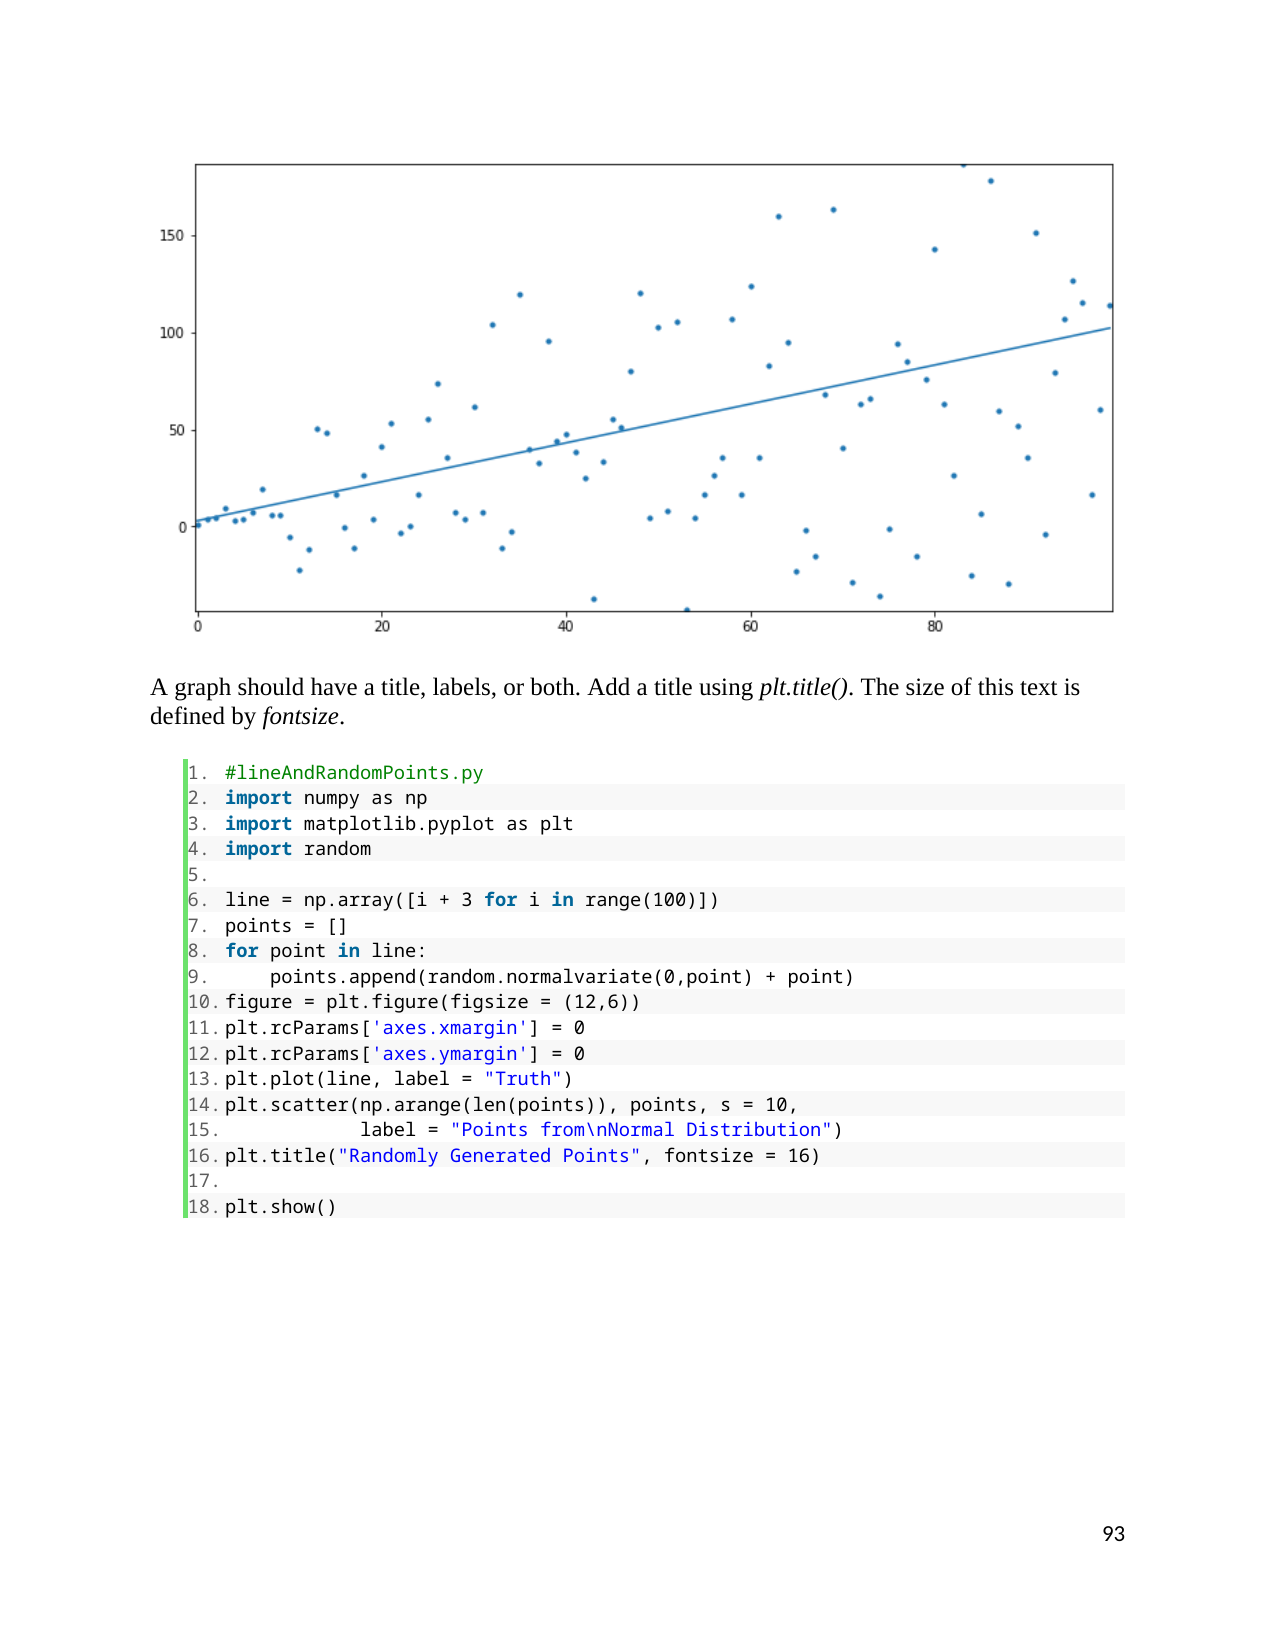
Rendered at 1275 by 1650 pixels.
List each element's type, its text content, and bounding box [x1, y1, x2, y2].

text A graph should have a title, labels, or both. Add a title using plt.title(). The size of this text is defined by fontsize. [150, 644, 1125, 730]
list for point in line: [188, 938, 1125, 963]
list #lineAndRandomPoints.py [188, 759, 1125, 784]
list points = [] [188, 912, 1125, 938]
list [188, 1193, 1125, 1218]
list import numpy as np [188, 784, 1125, 810]
list line = np.array([i + 3 for i in range(100)]) [188, 887, 1125, 912]
picture [150, 150, 1125, 644]
list import random [188, 836, 1125, 861]
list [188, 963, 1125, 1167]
list import matplotlib.pyplot as plt [188, 810, 1125, 836]
